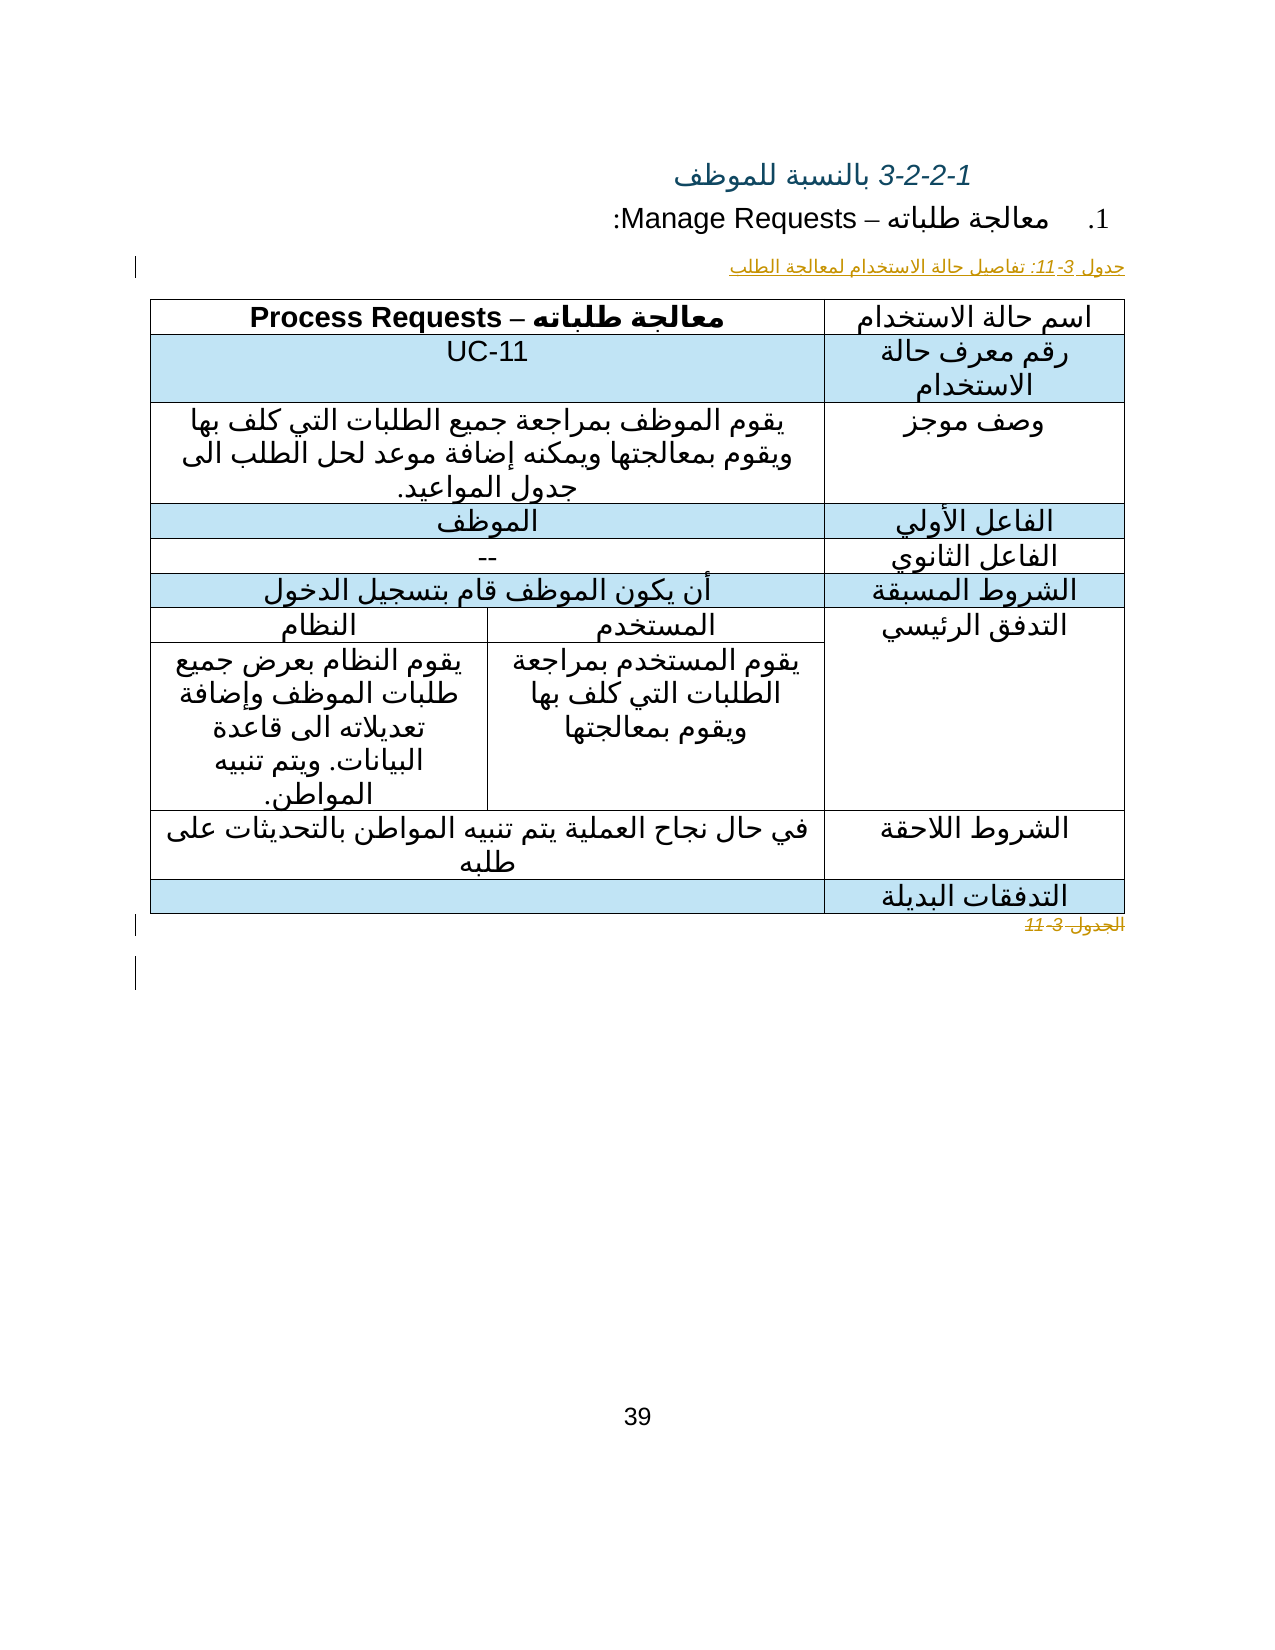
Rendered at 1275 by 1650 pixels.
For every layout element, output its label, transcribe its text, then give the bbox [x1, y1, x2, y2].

table_cell النظام [151, 608, 487, 642]
list معالجة طلباته – Manage Requests: [150, 201, 1087, 235]
table_cell [151, 880, 824, 913]
table_cell وصف موجز [825, 403, 1124, 503]
table_cell UC-11 [151, 335, 824, 402]
table_cell رقم معرف حالة الاستخدام [825, 335, 1124, 402]
table_header معالجة طلباته – Process Requests [151, 300, 824, 333]
table_cell التدفقات البديلة [825, 880, 1124, 913]
table_cell أن يكون الموظف قام بتسجيل الدخول [151, 574, 824, 607]
table_cell يقوم الموظف بمراجعة جميع الطلبات التي كلف بها ويقوم بمعالجتها ويمكنه إضافة موعد لحل الطلب الى جدول المواعيد. [151, 403, 824, 503]
table_cell المستخدم [488, 608, 824, 642]
table_cell يقوم المستخدم بمراجعة الطلبات التي كلف بها ويقوم بمعالجتها [488, 643, 824, 810]
table_cell الشروط المسبقة [825, 574, 1124, 607]
table_cell يقوم النظام بعرض جميع طلبات الموظف وإضافة تعديلاته الى قاعدة البيانات. ويتم تنبيه المواطن. [151, 643, 487, 810]
table_cell الفاعل الأولي [825, 504, 1124, 538]
table_cell في حال نجاح العملية يتم تنبيه المواطن بالتحديثات على طلبه [151, 811, 824, 878]
table_cell -- [151, 539, 824, 572]
text 3-2-2-1 بالنسبة للموظف [150, 158, 1125, 192]
table_header اسم حالة الاستخدام [825, 300, 1124, 333]
table_cell الموظف [151, 504, 824, 538]
table_cell الشروط اللاحقة [825, 811, 1124, 878]
table_cell الفاعل الثانوي [825, 539, 1124, 572]
table_cell التدفق الرئيسي [825, 608, 1124, 810]
